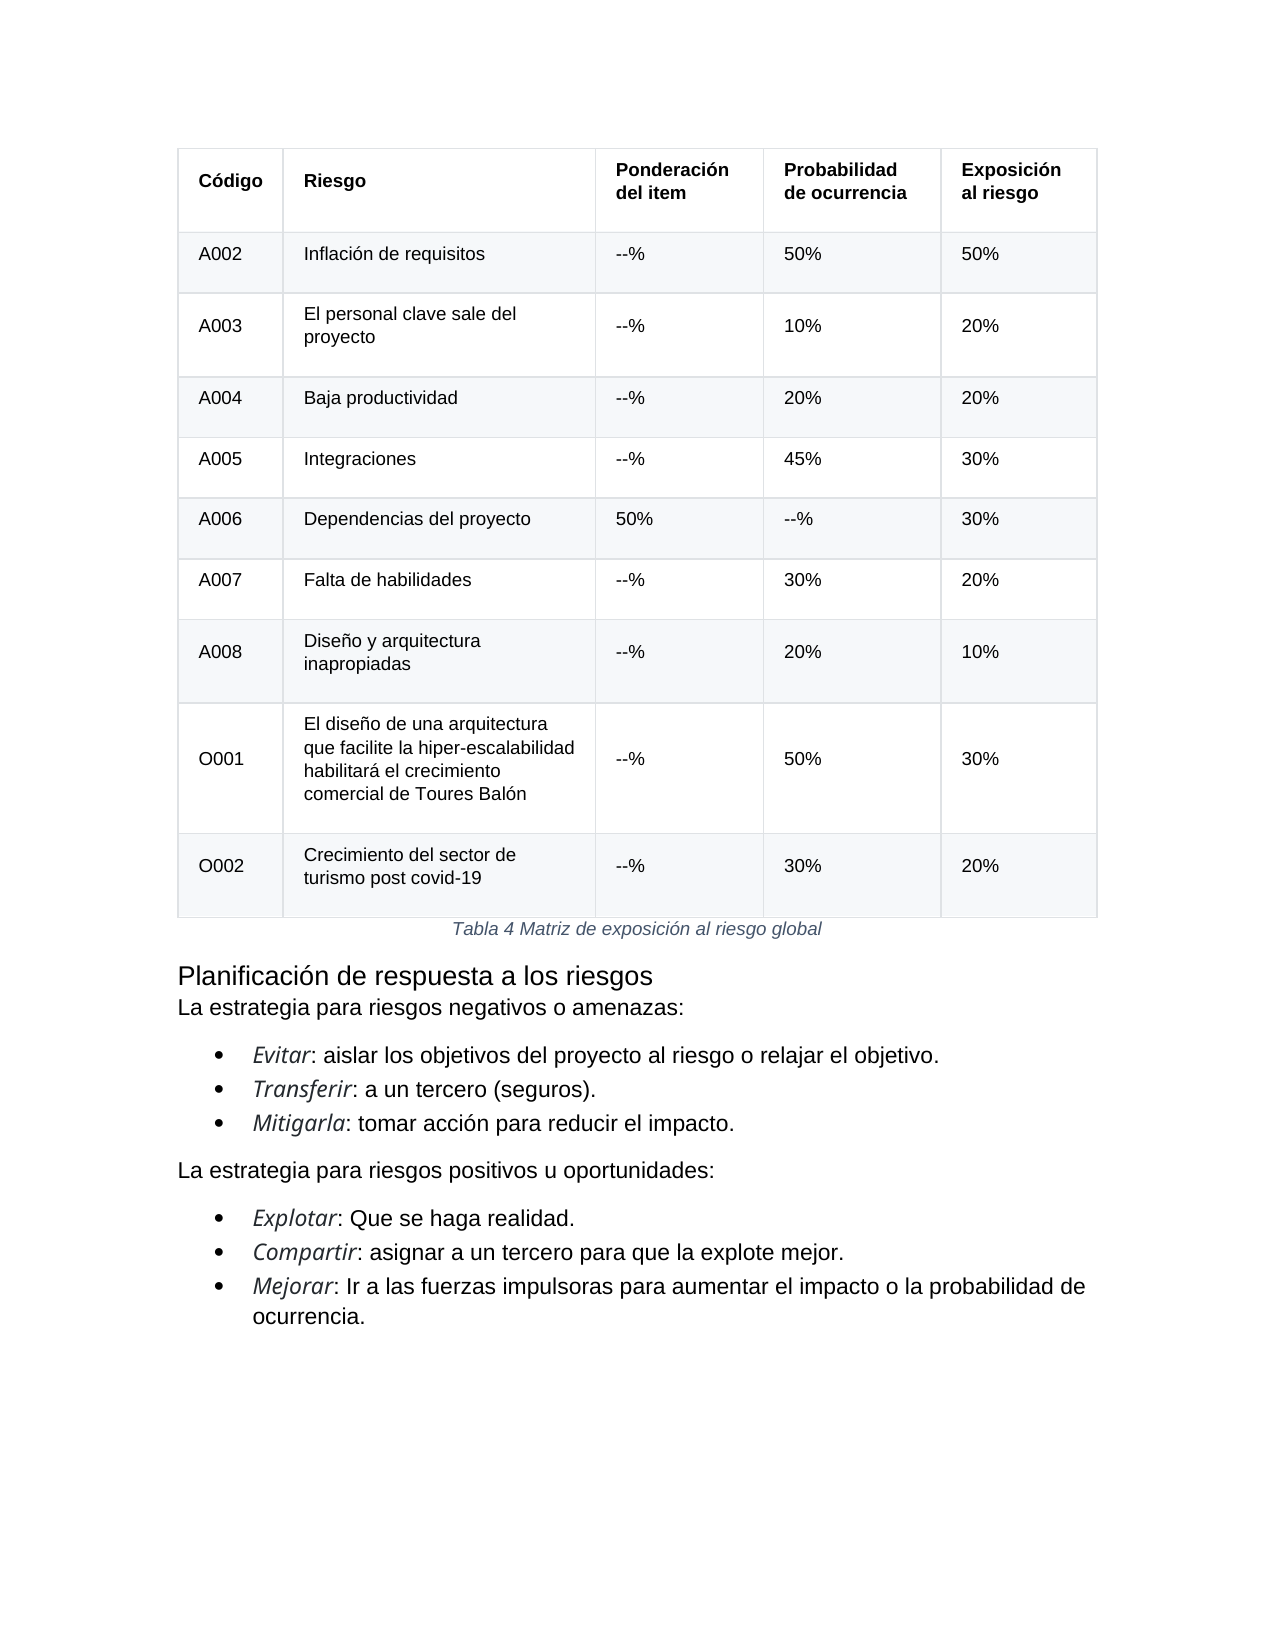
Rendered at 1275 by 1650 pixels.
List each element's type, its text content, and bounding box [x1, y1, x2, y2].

table_cell 30% [942, 499, 1096, 558]
table_cell 10% [764, 294, 940, 376]
table_cell --% [596, 704, 763, 833]
list Mitigarla: tomar acción para reducir el impacto. [215, 1107, 1098, 1138]
table_cell Diseño y arquitectura inapropiadas [284, 620, 595, 702]
text Tabla 4 Matriz de exposición al riesgo global [177, 918, 1098, 939]
table_cell 50% [764, 233, 940, 292]
table_cell A007 [179, 560, 282, 618]
list Evitar: aislar los objetivos del proyecto al riesgo o relajar el objetivo. [215, 1039, 1098, 1071]
table_cell 30% [764, 834, 940, 916]
list Transferir: a un tercero (seguros). [215, 1073, 1098, 1104]
text La estrategia para riesgos positivos u oportunidades: [177, 1157, 1098, 1183]
table_cell --% [596, 834, 763, 916]
table_cell --% [596, 233, 763, 292]
table_cell --% [596, 620, 763, 702]
text La estrategia para riesgos negativos o amenazas: [177, 994, 1098, 1021]
table_cell 20% [942, 294, 1096, 376]
table_cell 45% [764, 438, 940, 497]
table_cell 20% [942, 378, 1096, 437]
table_cell --% [596, 560, 763, 618]
table_cell Dependencias del proyecto [284, 499, 595, 558]
table_cell El personal clave sale del proyecto [284, 294, 595, 376]
table_header Ponderación del item [596, 149, 763, 231]
table_cell El diseño de una arquitectura que facilite la hiper-escalabilidad habilitará el crecimiento comercial de Toures Balón [284, 704, 595, 833]
table_cell O001 [179, 704, 282, 833]
table_cell Integraciones [284, 438, 595, 497]
table_cell Baja productividad [284, 378, 595, 437]
table_cell 50% [764, 704, 940, 833]
table_cell --% [764, 499, 940, 558]
list Mejorar: Ir a las fuerzas impulsoras para aumentar el impacto o la probabilidad de ocurrencia. [215, 1270, 1098, 1329]
table_cell --% [596, 294, 763, 376]
list Explotar: Que se haga realidad. [215, 1202, 1098, 1233]
table_cell 20% [942, 834, 1096, 916]
table_cell --% [596, 378, 763, 437]
table_header Exposición al riesgo [942, 149, 1096, 231]
list Compartir: asignar a un tercero para que la explote mejor. [215, 1236, 1098, 1267]
table_cell 20% [942, 560, 1096, 618]
table_cell A002 [179, 233, 282, 292]
table_cell Falta de habilidades [284, 560, 595, 618]
table_header Riesgo [284, 149, 595, 231]
table_cell 50% [942, 233, 1096, 292]
table_header Probabilidad de ocurrencia [764, 149, 940, 231]
table_cell 20% [764, 378, 940, 437]
table_cell 30% [764, 560, 940, 618]
table_cell A003 [179, 294, 282, 376]
table_cell Crecimiento del sector de turismo post covid-19 [284, 834, 595, 916]
table_cell A005 [179, 438, 282, 497]
table_cell A008 [179, 620, 282, 702]
table_cell A006 [179, 499, 282, 558]
table_cell 30% [942, 704, 1096, 833]
table_cell 50% [596, 499, 763, 558]
table_cell 30% [942, 438, 1096, 497]
table_cell --% [596, 438, 763, 497]
table_cell Inflación de requisitos [284, 233, 595, 292]
table_cell O002 [179, 834, 282, 916]
table_cell A004 [179, 378, 282, 437]
table_cell 10% [942, 620, 1096, 702]
subtitle Planificación de respuesta a los riesgos [177, 960, 1098, 992]
table_cell 20% [764, 620, 940, 702]
table_header Código [179, 149, 282, 231]
